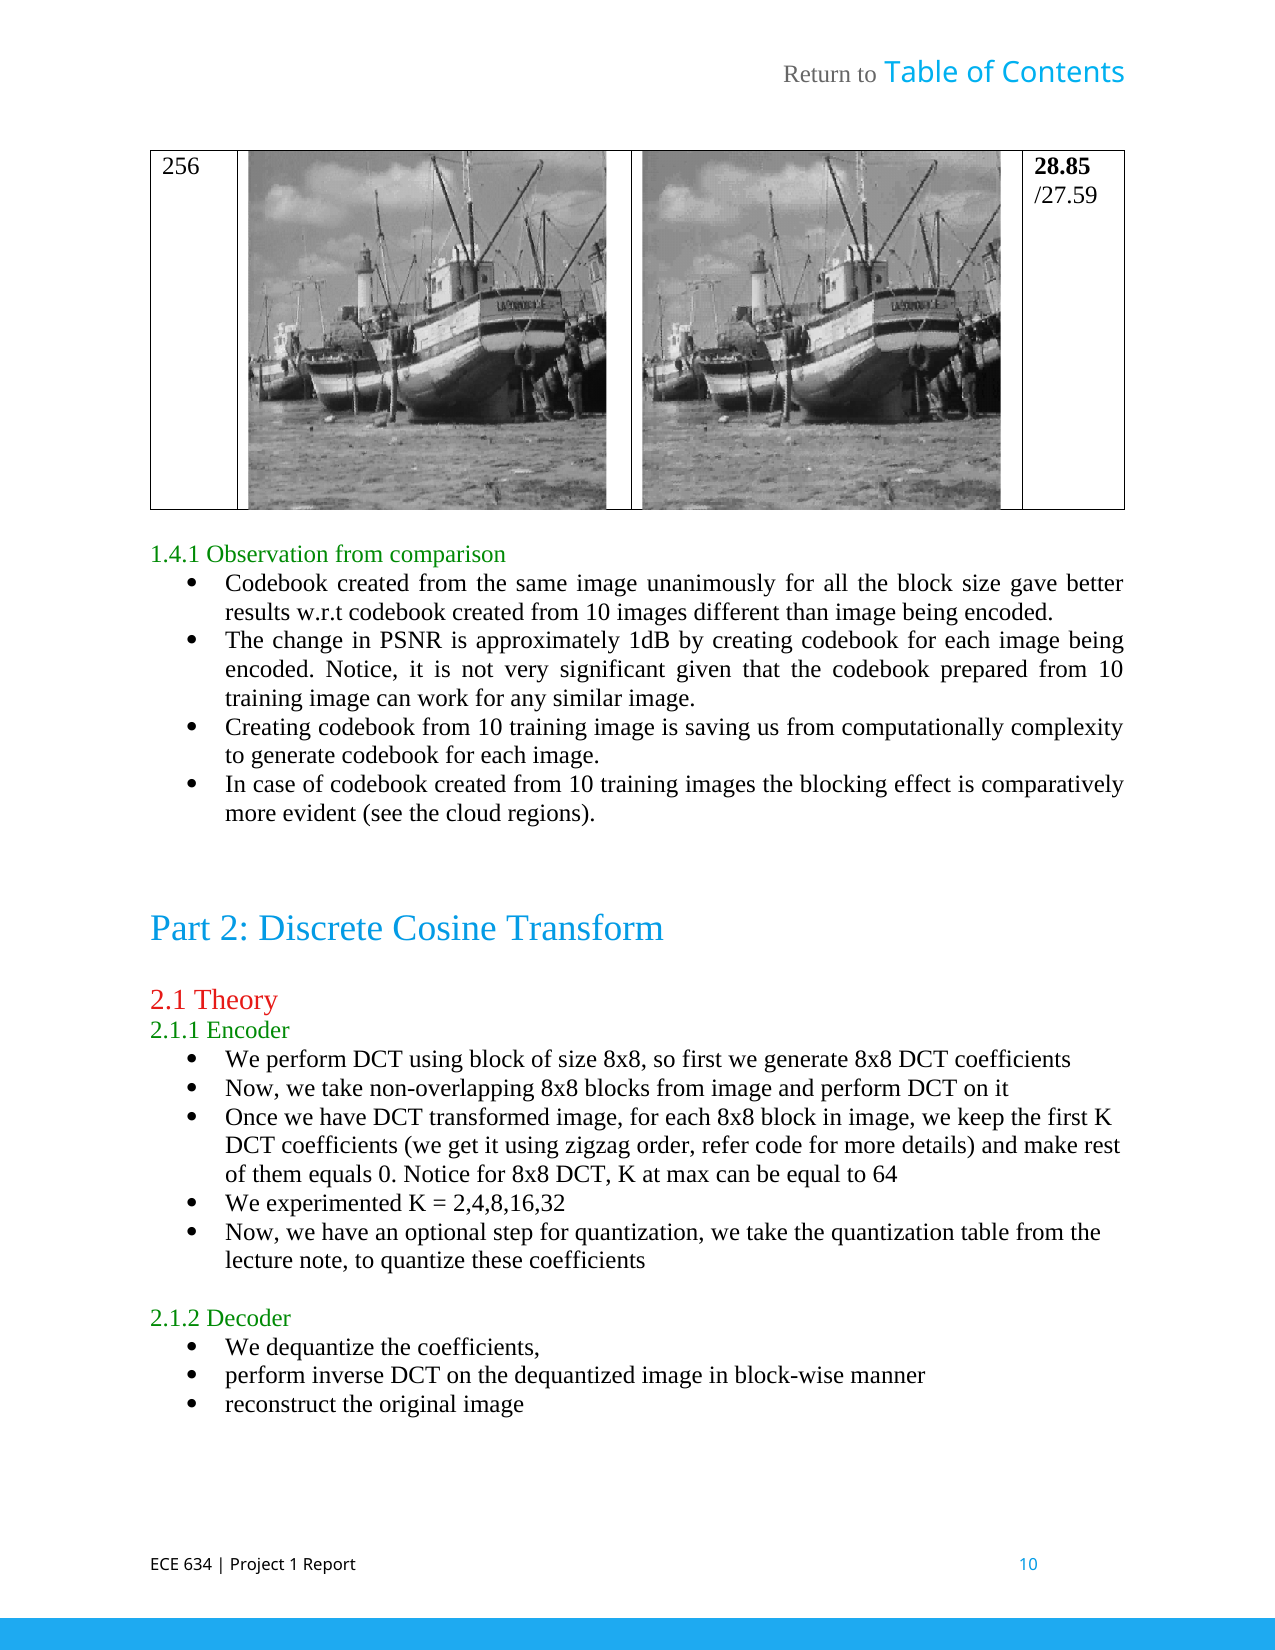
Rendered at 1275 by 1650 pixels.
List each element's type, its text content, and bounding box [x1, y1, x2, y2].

list We perform DCT using block of size 8x8, so first we generate 8x8 DCT coefficients [187, 1044, 1125, 1073]
list perform inverse DCT on the dequantized image in block-wise manner [187, 1361, 1125, 1389]
list We dequantize the coefficients, [187, 1332, 1125, 1361]
subtitle 1.4.1 Observation from comparison [150, 539, 1125, 568]
subtitle 2.1.1 Encoder [150, 1016, 1125, 1044]
list reconstruct the original image [187, 1389, 1125, 1418]
list In case of codebook created from 10 training images the blocking effect is comparatively more evident (see the cloud regions). [187, 769, 1125, 827]
table_cell [1001, 151, 1022, 509]
table_cell [238, 151, 248, 509]
subtitle 2.1.2 Decoder [150, 1303, 1125, 1332]
subtitle 2.1 Theory [150, 982, 1125, 1016]
subtitle Part 2: Discrete Cosine Transform [150, 905, 1125, 948]
list Once we have DCT transformed image, for each 8x8 block in image, we keep the first K DCT coefficients (we get it using zigzag order, refer code for more details) and make rest of them equals 0. Notice for 8x8 DCT, K at max can be equal to 64 [187, 1102, 1125, 1188]
list Creating codebook from 10 training image is saving us from computationally complexity to generate codebook for each image. [187, 712, 1125, 769]
list The change in PSNR is approximately 1dB by creating codebook for each image being encoded. Notice, it is not very significant given that the codebook prepared from 10 training image can work for any similar image. [187, 625, 1125, 712]
picture [0, 1618, 1275, 1650]
table_cell 256 [151, 151, 237, 509]
table_cell 28.85 /27.59 [1023, 151, 1124, 509]
list Now, we have an optional step for quantization, we take the quantization table from the lecture note, to quantize these coefficients [187, 1217, 1125, 1274]
picture [642, 151, 1001, 510]
table_cell [607, 151, 631, 509]
list Now, we take non-overlapping 8x8 blocks from image and perform DCT on it [187, 1073, 1125, 1102]
picture [248, 151, 607, 510]
list We experimented K = 2,4,8,16,32 [187, 1188, 1125, 1217]
list Codebook created from the same image unanimously for all the block size gave better results w.r.t codebook created from 10 images different than image being encoded. [187, 568, 1125, 625]
table_cell [632, 151, 642, 509]
